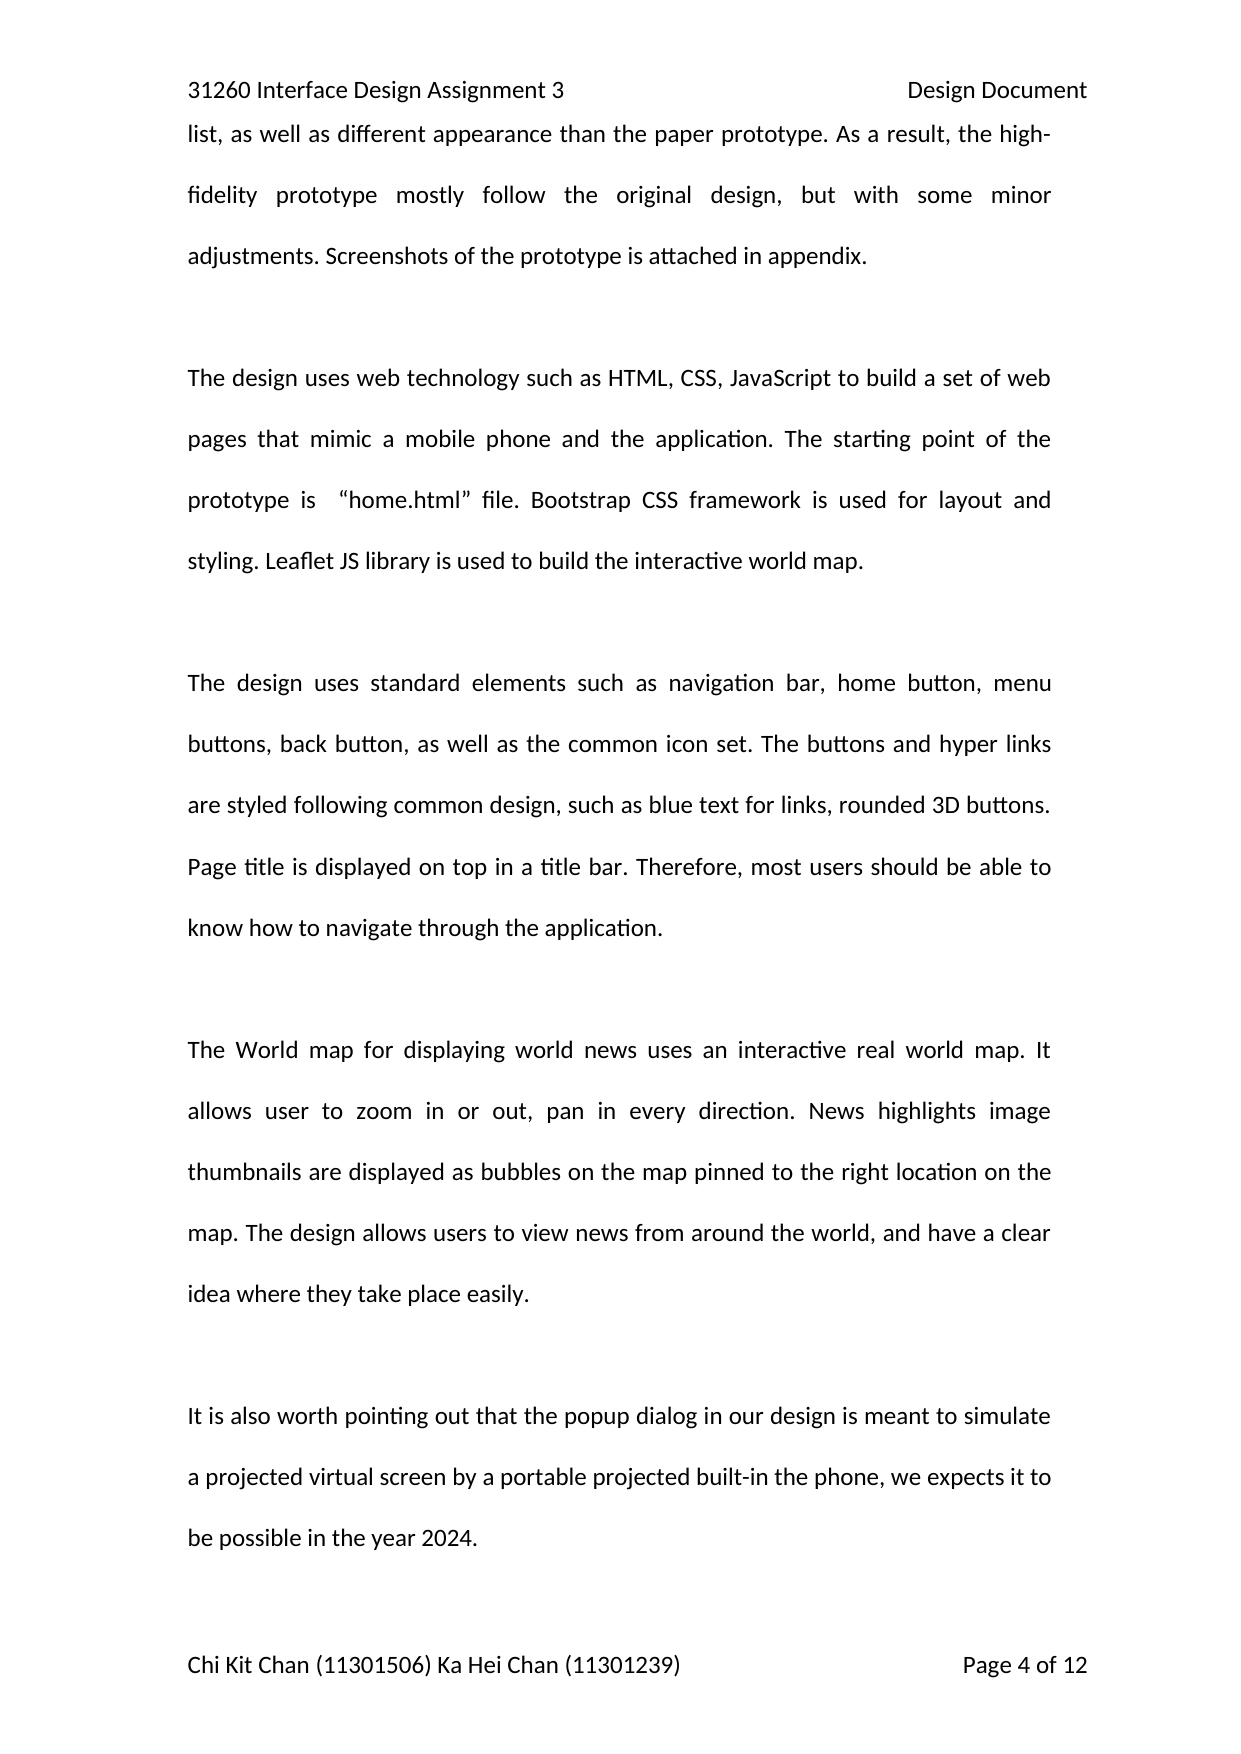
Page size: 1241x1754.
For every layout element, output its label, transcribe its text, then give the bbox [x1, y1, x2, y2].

text The design uses standard elements such as navigation bar, home button, menu buttons, back button, as well as the common icon set. The buttons and hyper links are styled following common design, such as blue text for links, rounded 3D buttons. Page title is displayed on top in a title bar. Therefore, most users should be able to know how to navigate through the application. [187, 667, 1053, 942]
text It is also worth pointing out that the popup dialog in our design is meant to simulate a projected virtual screen by a portable projected built-in the phone, we expects it to be possible in the year 2024. [187, 1400, 1053, 1553]
text The design uses web technology such as HTML, CSS, JavaScript to build a set of web pages that mimic a mobile phone and the application. The starting point of the prototype is “home.html” file. Bootstrap CSS framework is used for layout and styling. Leaflet JS library is used to build the interactive world map. [187, 362, 1053, 576]
text The World map for displaying world news uses an interactive real world map. It allows user to zoom in or out, pan in every direction. News highlights image thumbnails are displayed as bubbles on the map pinned to the right location on the map. The design allows users to view news from around the world, and have a clear idea where they take place easily. [187, 1034, 1053, 1308]
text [187, 118, 1053, 271]
